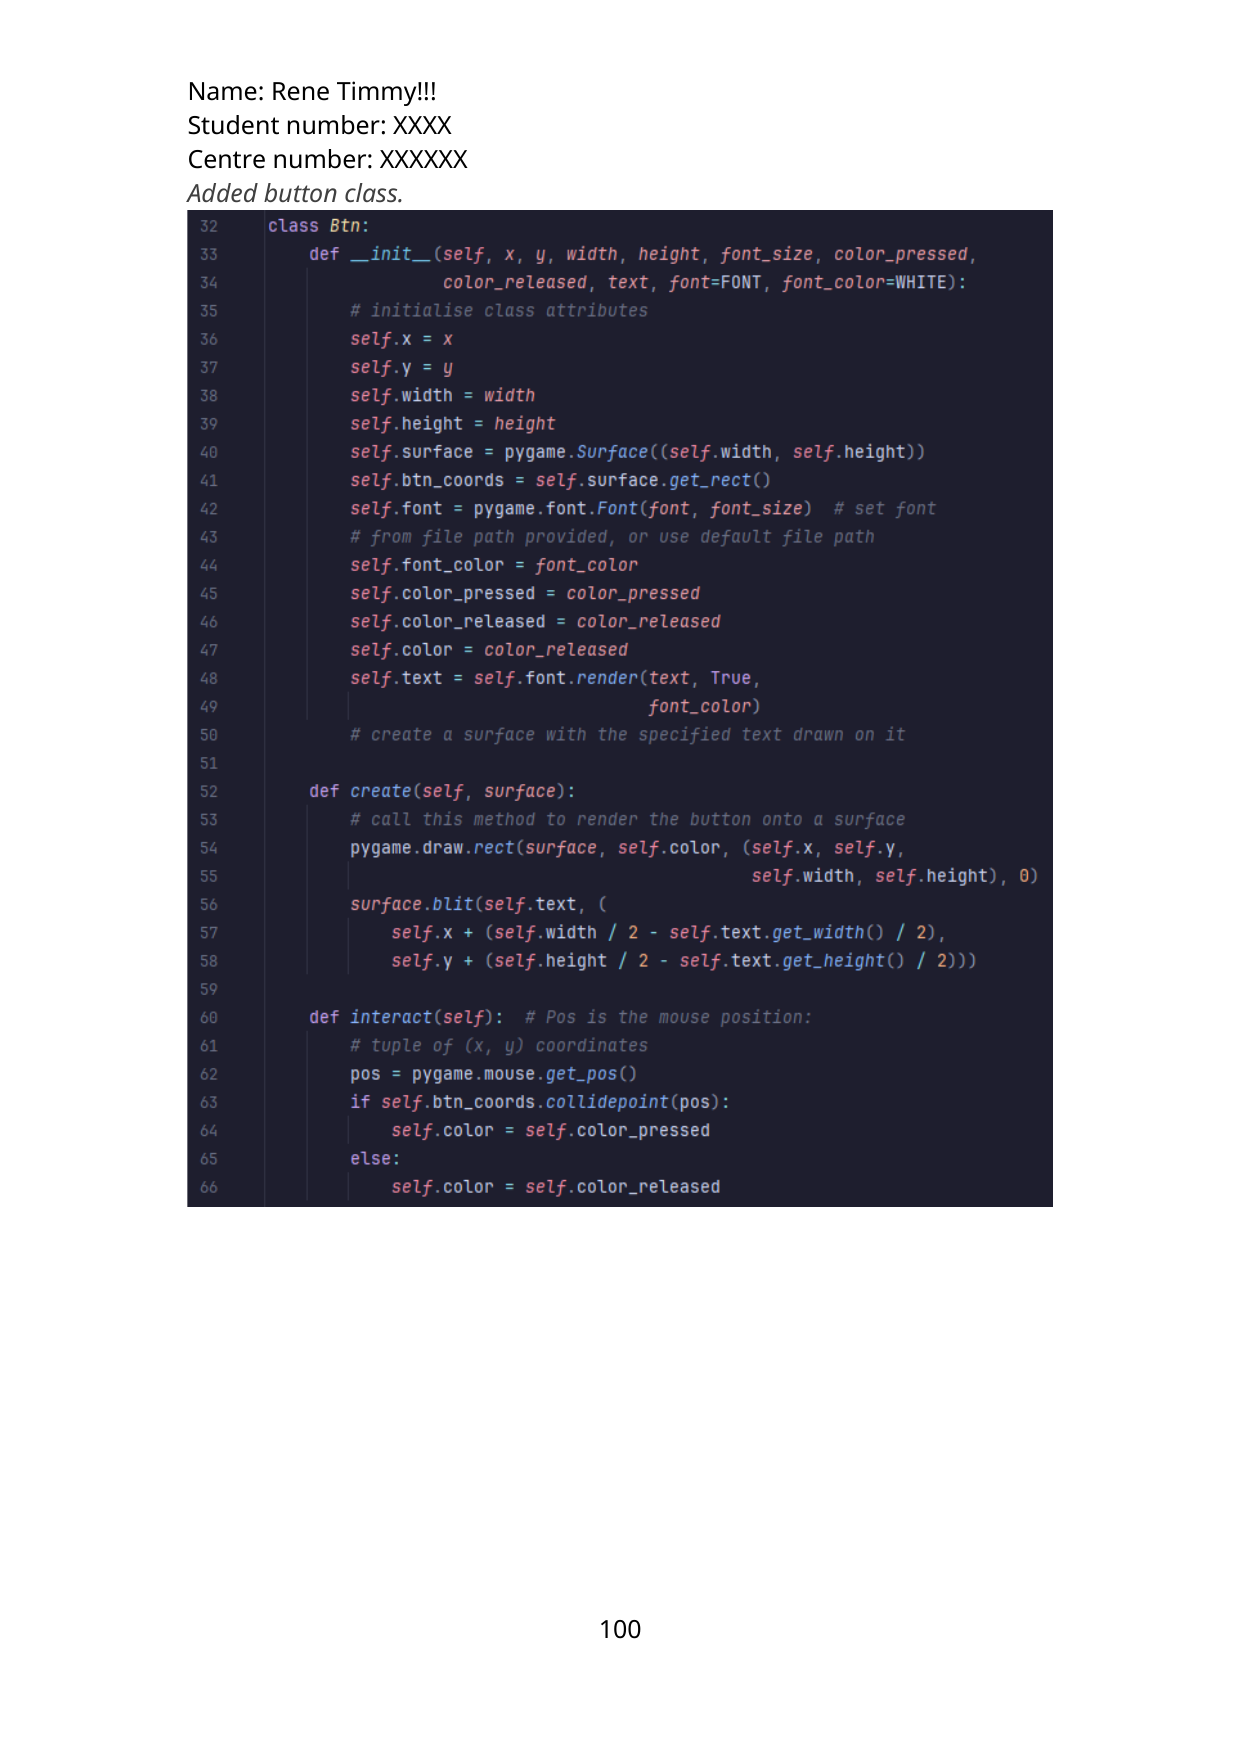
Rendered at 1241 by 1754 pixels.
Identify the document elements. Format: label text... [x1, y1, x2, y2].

text Added button class. [187, 176, 1053, 210]
picture [187, 210, 1053, 1207]
